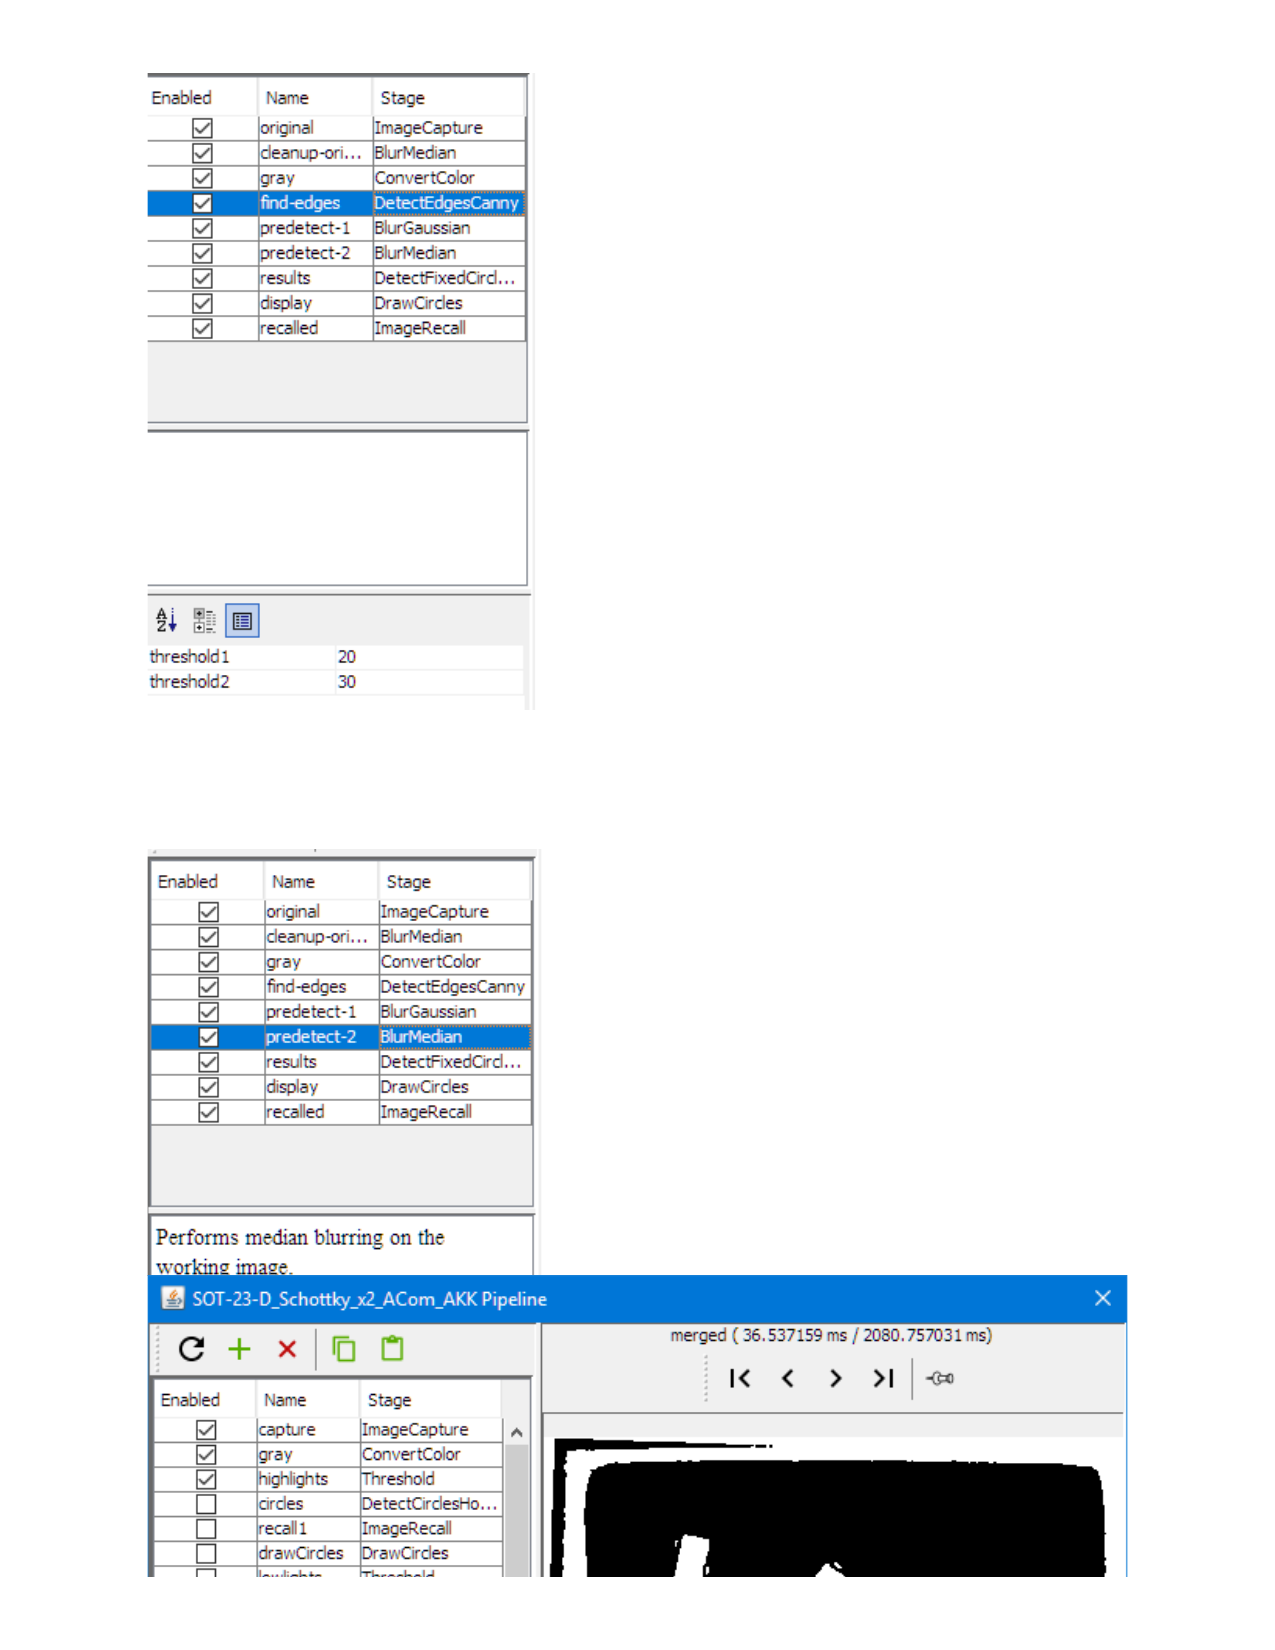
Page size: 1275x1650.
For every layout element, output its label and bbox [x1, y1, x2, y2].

picture [147, 73, 536, 710]
picture [147, 849, 1128, 1577]
